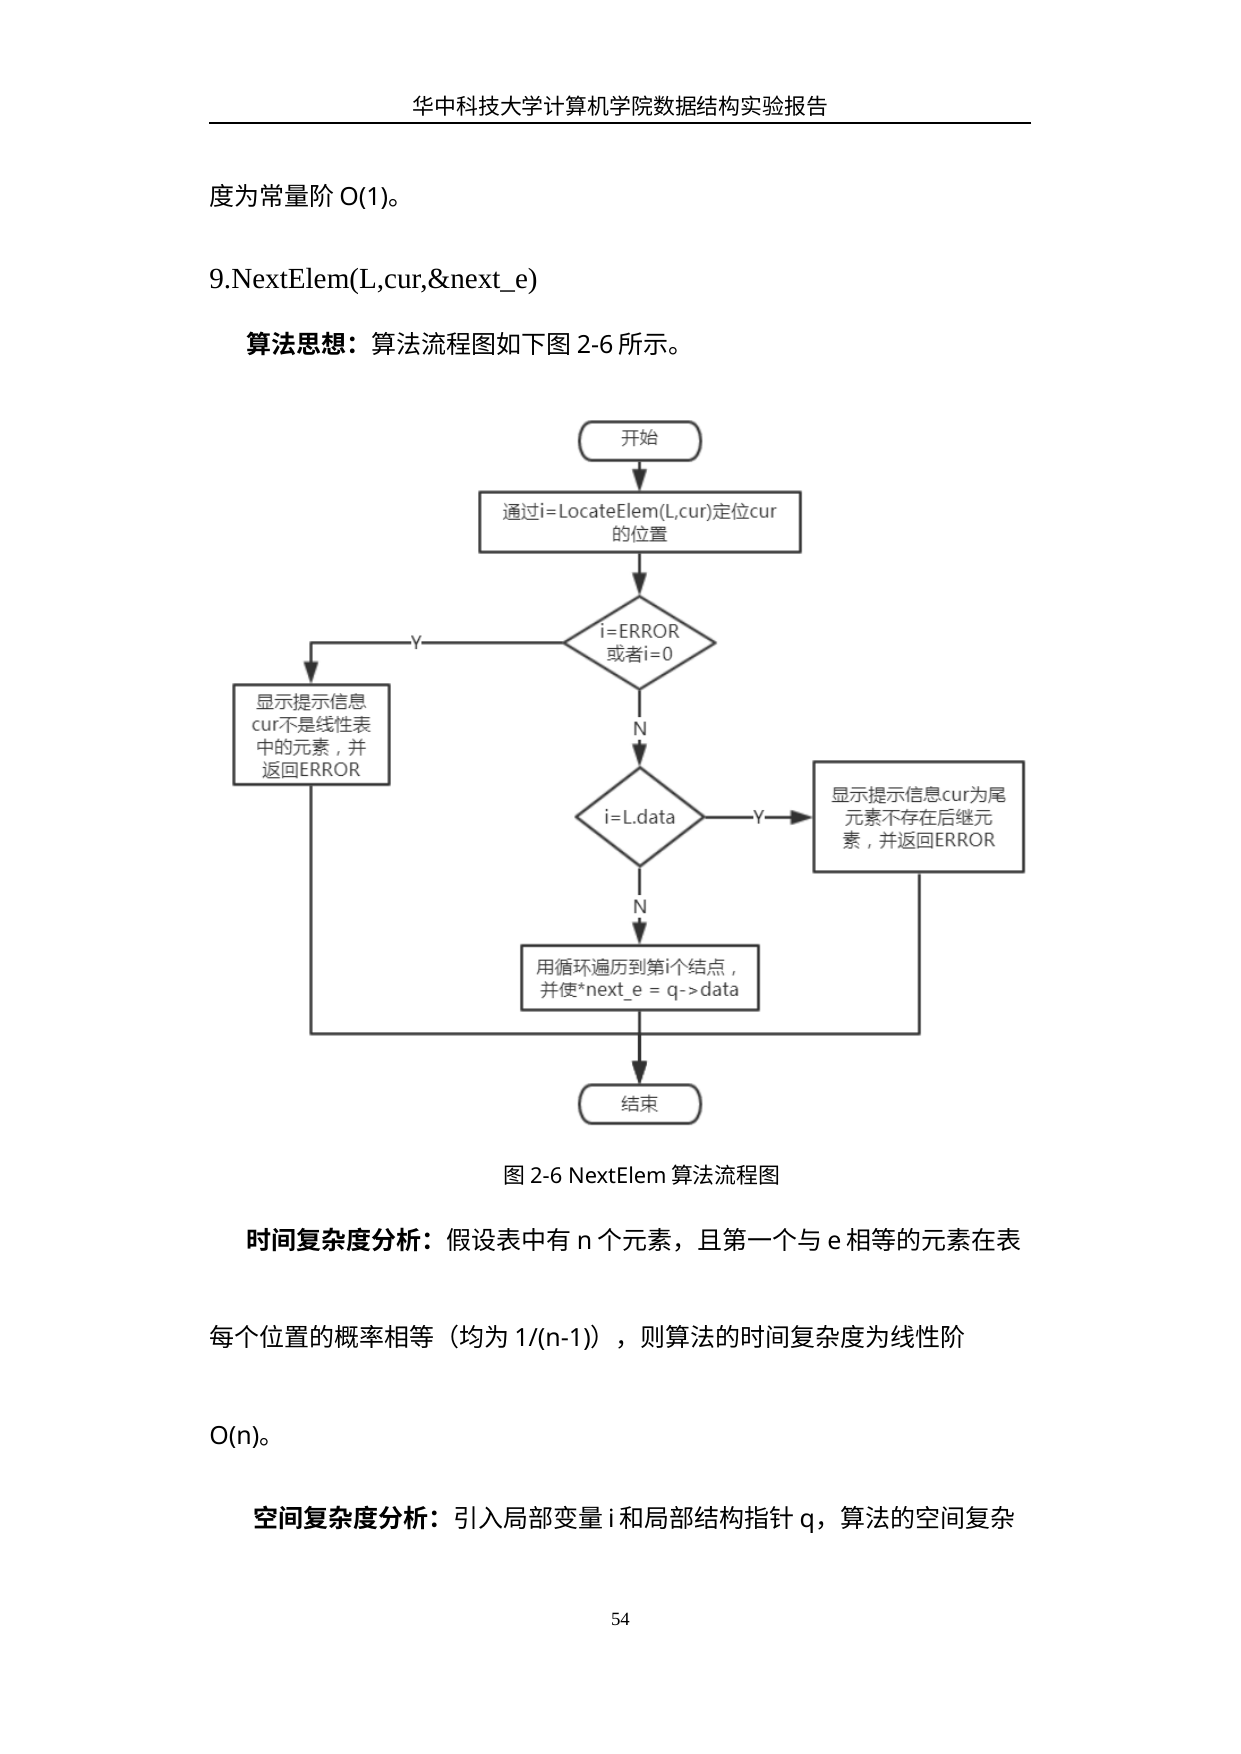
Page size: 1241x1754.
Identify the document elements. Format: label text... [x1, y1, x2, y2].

text 算法思想：算法流程图如下图2-6所示。 [209, 310, 1031, 375]
text 图2-6 NextElem算法流程图 [209, 1158, 1031, 1190]
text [209, 1484, 1031, 1549]
text 时间复杂度分析：假设表中有n个元素，且第一个与e相等的元素在表每个位置的概率相等（均为1/(n-1)），则算法的时间复杂度为线性阶O(n)。 [209, 1206, 1031, 1466]
text 9.NextElem(L,cur,&next_e) [209, 245, 1031, 310]
picture [187, 393, 1065, 1132]
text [209, 162, 1031, 227]
